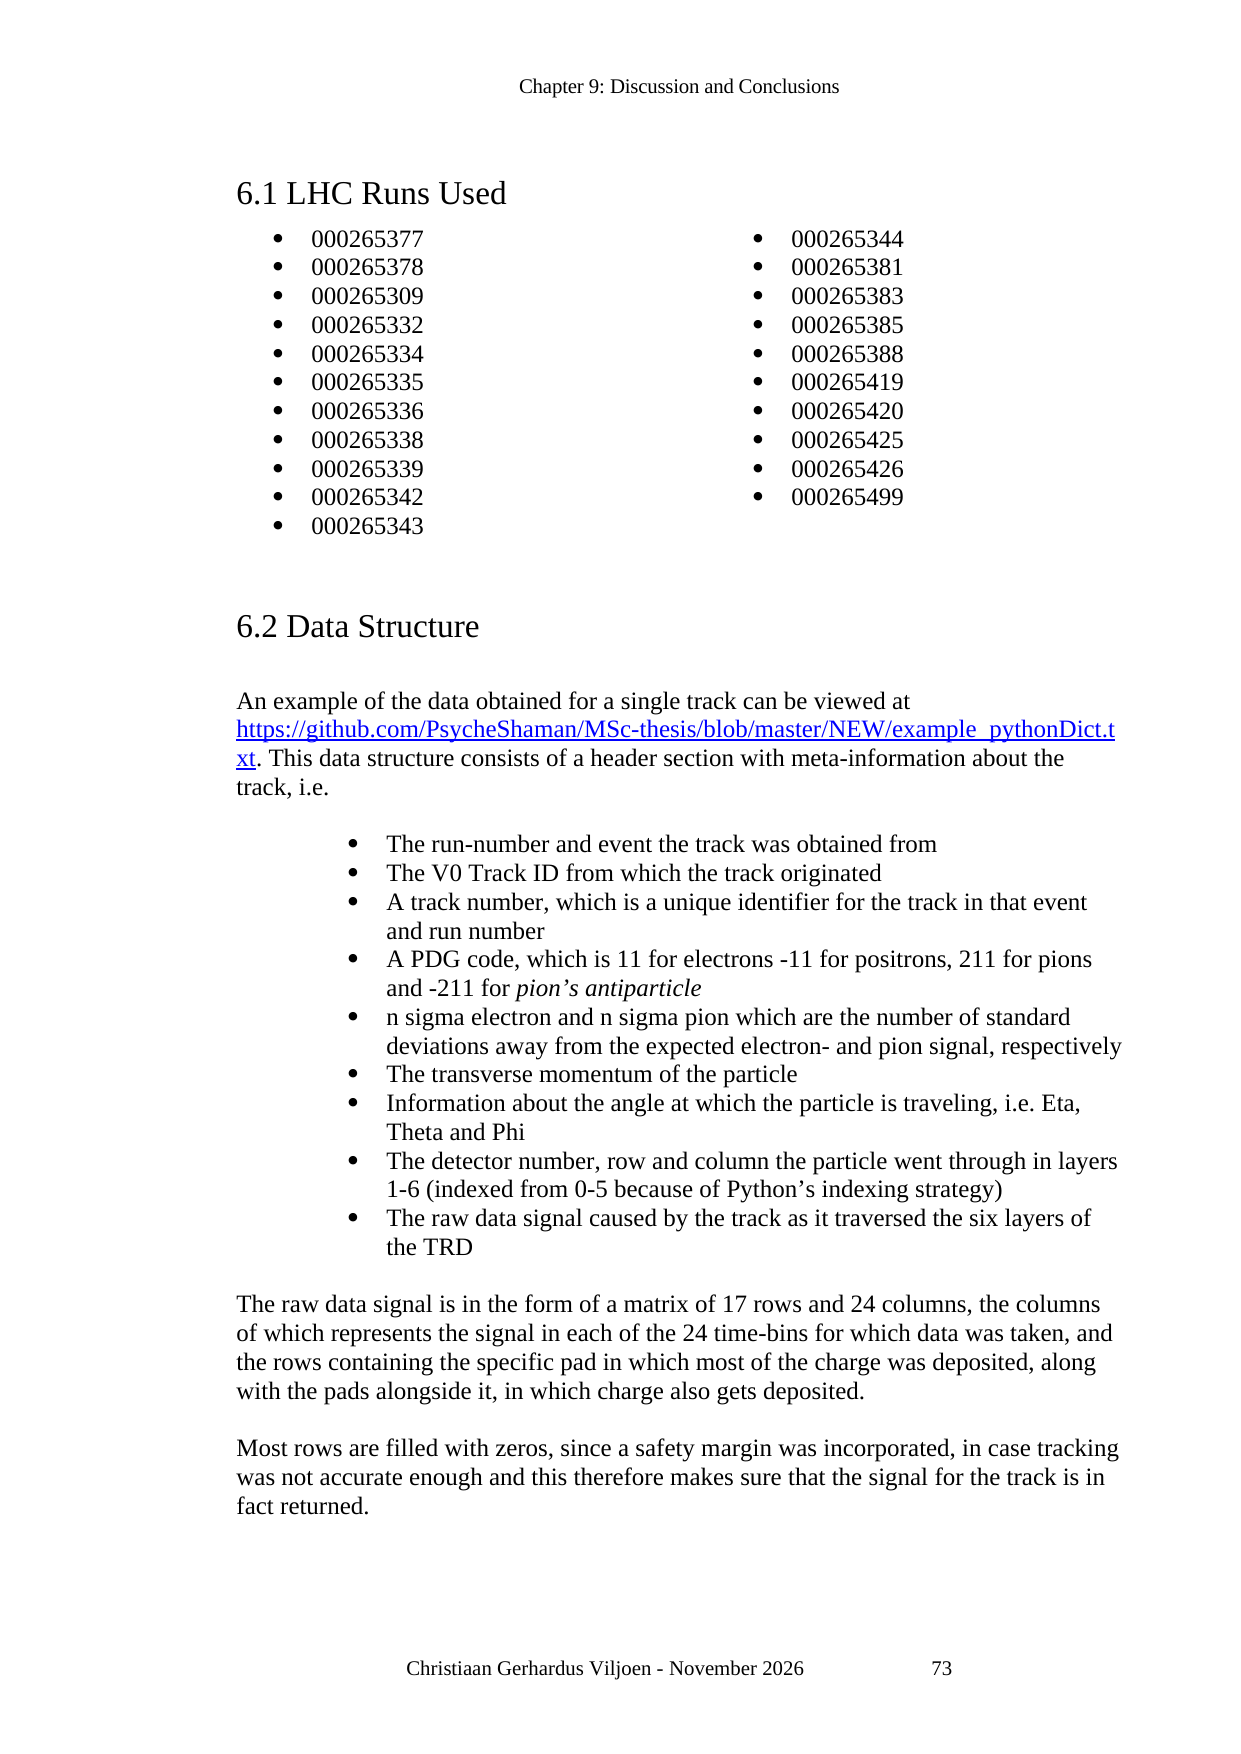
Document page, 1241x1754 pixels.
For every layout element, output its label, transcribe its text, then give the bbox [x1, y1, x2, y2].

list 000265388 [753, 339, 1122, 367]
list The detector number, row and column the particle went through in layers 1-6 (indexed from 0-5 because of Python’s indexing strategy) [349, 1146, 1122, 1203]
list 000265336 [274, 396, 642, 425]
list 000265344 [753, 224, 1122, 252]
text An example of the data obtained for a single track can be viewed at https://github.com/PsycheShaman/MSc-thesis/blob/master/NEW/example_pythonDict.txt. This data structure consists of a header section with meta-information about the track, i.e. [236, 686, 1122, 801]
list A track number, which is a unique identifier for the track in that event and run number [349, 887, 1122, 944]
list 000265342 [274, 482, 642, 511]
list 000265419 [753, 367, 1122, 396]
list 000265343 [274, 511, 642, 540]
subtitle LHC Runs Used [236, 173, 1122, 211]
list 000265385 [753, 310, 1122, 339]
list A PDG code, which is 11 for electrons -11 for positrons, 211 for pions and -211 for pion’s antiparticle [349, 944, 1122, 1002]
list 000265499 [753, 482, 1122, 511]
list The V0 Track ID from which the track originated [349, 858, 1122, 887]
list The run-number and event the track was obtained from [349, 829, 1122, 858]
list 000265426 [753, 454, 1122, 482]
list The transverse momentum of the particle [349, 1059, 1122, 1088]
list 000265338 [274, 425, 642, 454]
list 000265335 [274, 367, 642, 396]
subtitle Data Structure [236, 606, 1122, 644]
list Information about the angle at which the particle is traveling, i.e. Eta, Theta and Phi [349, 1088, 1122, 1146]
list 000265383 [753, 281, 1122, 310]
text Most rows are filled with zeros, since a safety margin was incorporated, in case tracking was not accurate enough and this therefore makes sure that the signal for the track is in fact returned. [236, 1433, 1122, 1519]
list 000265309 [274, 281, 642, 310]
list 000265378 [274, 252, 642, 281]
list 000265381 [753, 252, 1122, 281]
list 000265420 [753, 396, 1122, 425]
list The raw data signal caused by the track as it traversed the six layers of the TRD [349, 1203, 1122, 1261]
list 000265339 [274, 454, 642, 482]
list 000265332 [274, 310, 642, 339]
list 000265377 [274, 224, 642, 252]
list n sigma electron and n sigma pion which are the number of standard deviations away from the expected electron- and pion signal, respectively [349, 1002, 1122, 1059]
text The raw data signal is in the form of a matrix of 17 rows and 24 columns, the columns of which represents the signal in each of the 24 time-bins for which data was taken, and the rows containing the specific pad in which most of the charge was deposited, along with the pads alongside it, in which charge also gets deposited. [236, 1289, 1122, 1404]
list 000265425 [753, 425, 1122, 454]
list 000265334 [274, 339, 642, 367]
